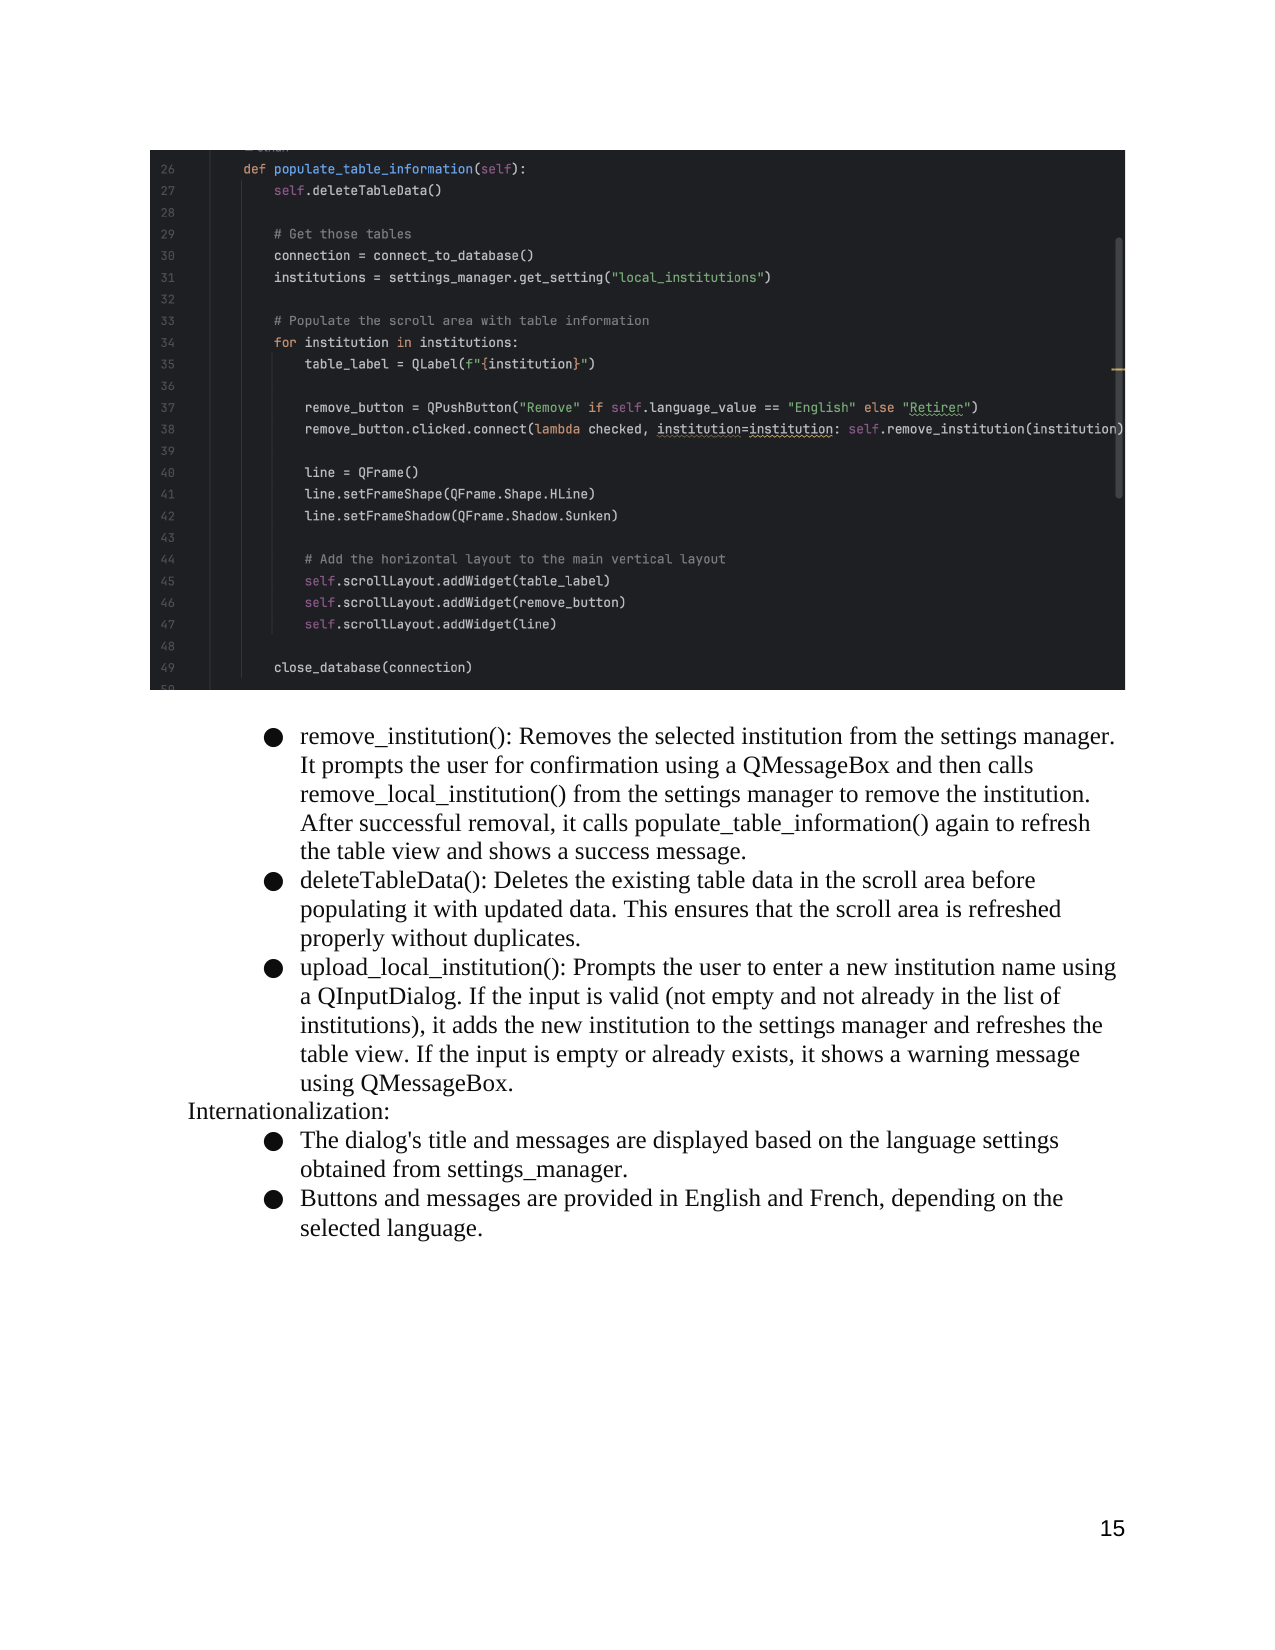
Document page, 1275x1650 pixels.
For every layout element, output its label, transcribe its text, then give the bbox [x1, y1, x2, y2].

list deleteTableData(): Deletes the existing table data in the scroll area before populating it with updated data. This ensures that the scroll area is refreshed properly without duplicates. [262, 865, 1125, 952]
list upload_local_institution(): Prompts the user to enter a new institution name using a QInputDialog. If the input is valid (not empty and not already in the list of institutions), it adds the new institution to the settings manager and refreshes the table view. If the input is empty or already exists, it shows a warning message using QMessageBox. [262, 952, 1125, 1096]
picture [150, 150, 1125, 690]
list Internationalization: [187, 1096, 1125, 1125]
list remove_institution(): Removes the selected institution from the settings manager. It prompts the user for confirmation using a QMessageBox and then calls remove_local_institution() from the settings manager to remove the institution. After successful removal, it calls populate_table_information() again to refresh the table view and shows a success message. [262, 721, 1125, 865]
list The dialog's title and messages are displayed based on the language settings obtained from settings_manager. [262, 1125, 1125, 1183]
list Buttons and messages are provided in English and French, depending on the selected language. [262, 1183, 1125, 1241]
